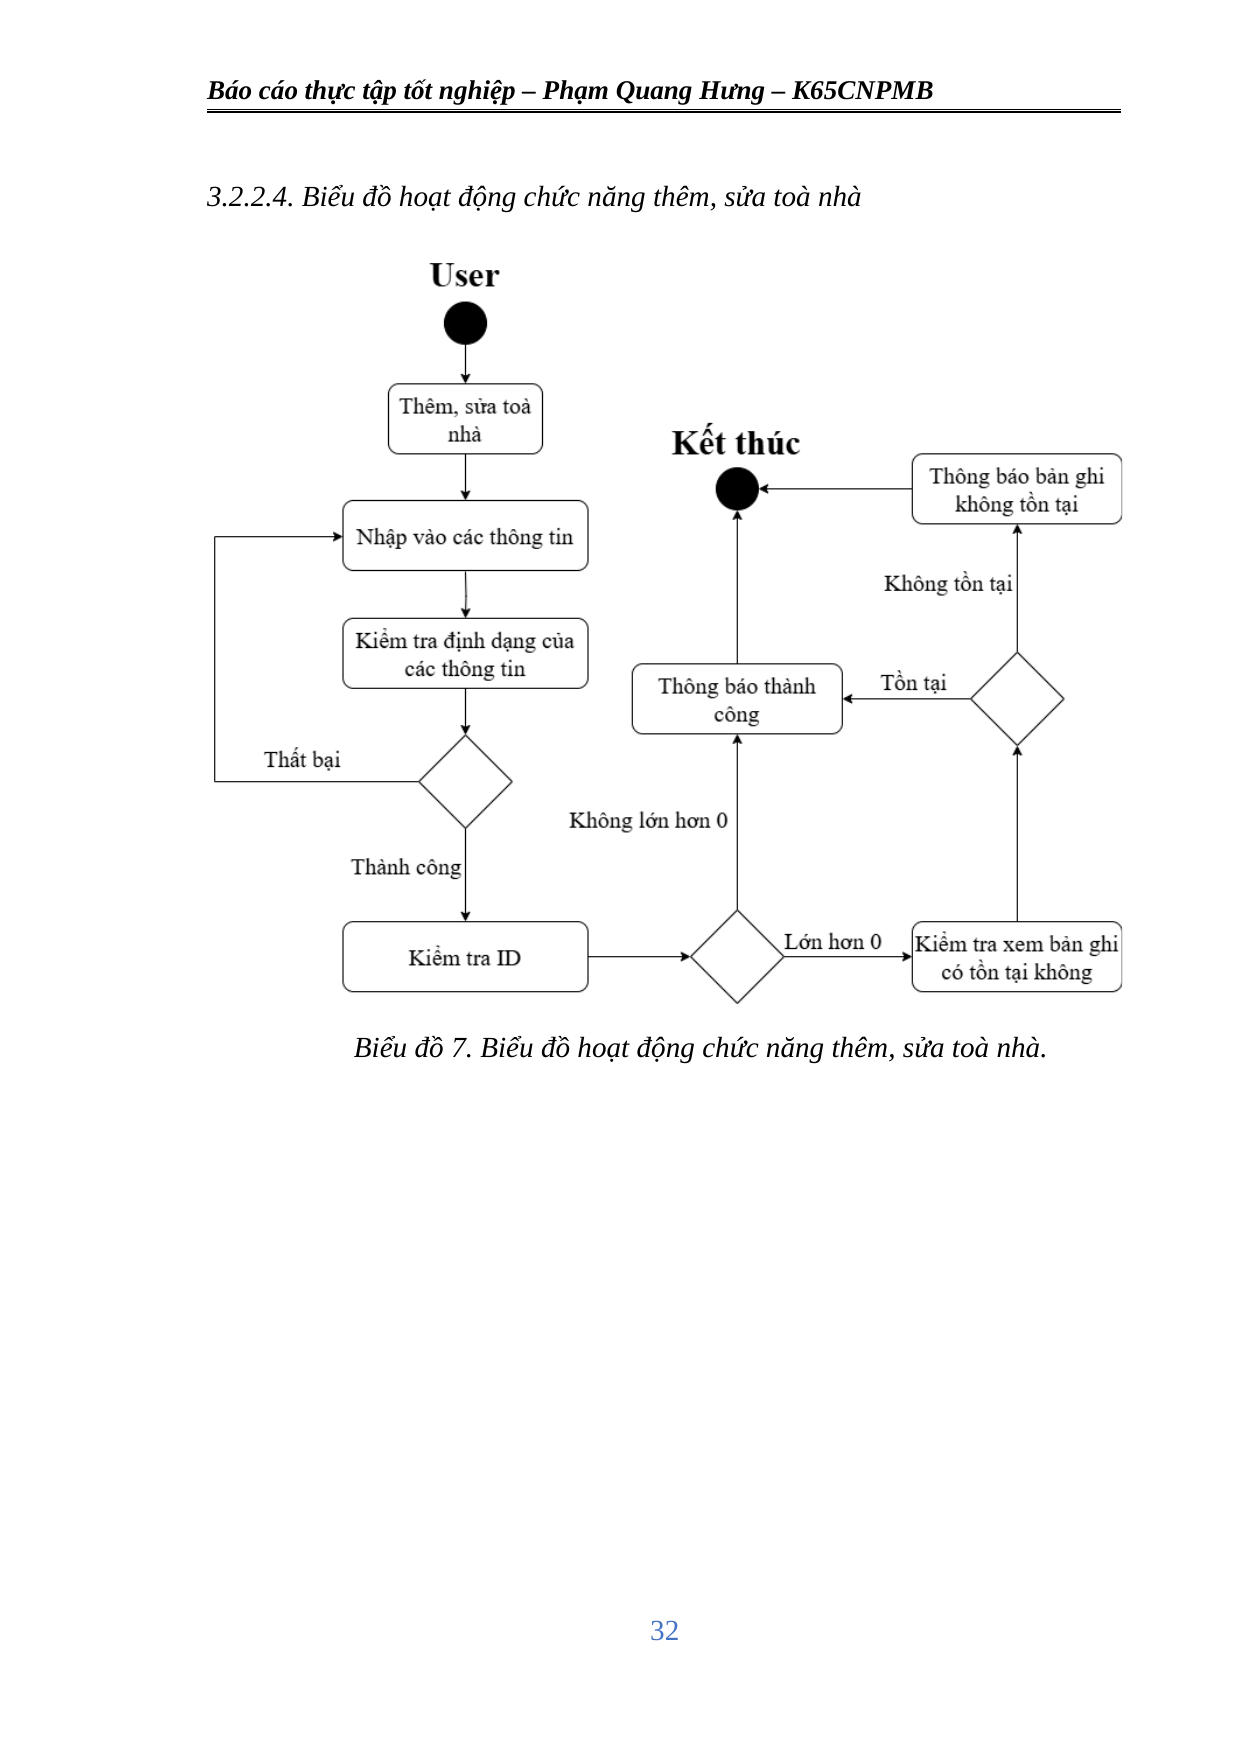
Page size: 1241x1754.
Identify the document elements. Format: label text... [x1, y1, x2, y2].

picture [206, 227, 1123, 1004]
subtitle Biểu đồ 7. Biểu đồ hoạt động chức năng thêm, sửa toà nhà. [282, 1030, 1122, 1064]
subtitle 3.2.2.4. Biểu đồ hoạt động chức năng thêm, sửa toà nhà [207, 179, 1122, 213]
